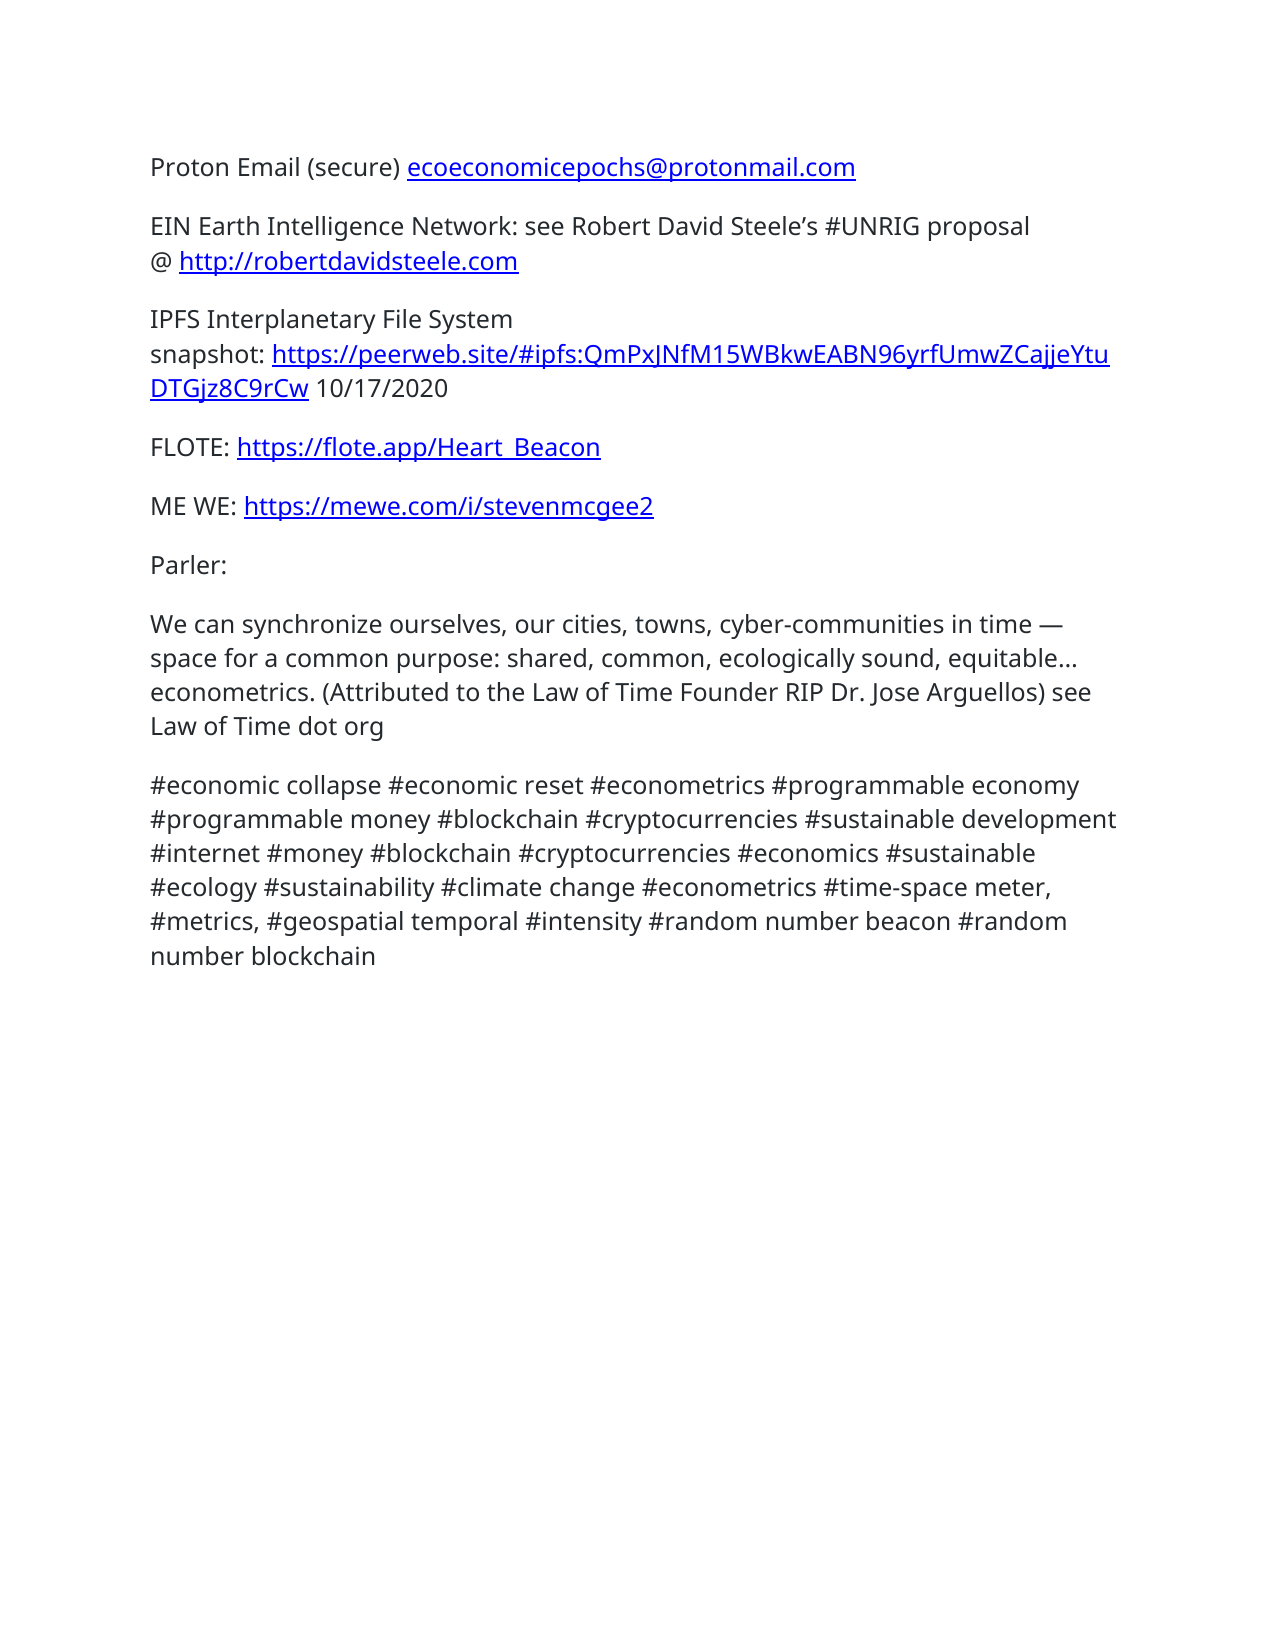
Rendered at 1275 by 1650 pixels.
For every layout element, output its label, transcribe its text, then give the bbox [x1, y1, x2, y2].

text Parler: [150, 547, 1125, 582]
text EIN Earth Intelligence Network: see Robert David Steele’s #UNRIG proposal @ http://robertdavidsteele.com [150, 209, 1125, 277]
text We can synchronize ourselves, our cities, towns, cyber-communities in time — space for a common purpose: shared, common, ecologically sound, equitable… econometrics. (Attributed to the Law of Time Founder RIP Dr. Jose Arguellos) see Law of Time dot org [150, 607, 1125, 743]
text IPFS Interplanetary File System snapshot: https://peerweb.site/#ipfs:QmPxJNfM15WBkwEABN96yrfUmwZCajjeYtuDTGjz8C9rCw 10/17/2020 [150, 302, 1125, 404]
text #economic collapse #economic reset #econometrics #programmable economy #programmable money #blockchain #cryptocurrencies #sustainable development #internet #money #blockchain #cryptocurrencies #economics #sustainable #ecology #sustainability #climate change #econometrics #time-space meter, #metrics, #geospatial temporal #intensity #random number beacon #random number blockchain [150, 768, 1125, 972]
text Proton Email (secure) ecoeconomicepochs@protonmail.com [150, 150, 1125, 184]
text ME WE: https://mewe.com/i/stevenmcgee2 [150, 488, 1125, 522]
text FLOTE: https://flote.app/Heart_Beacon [150, 429, 1125, 463]
